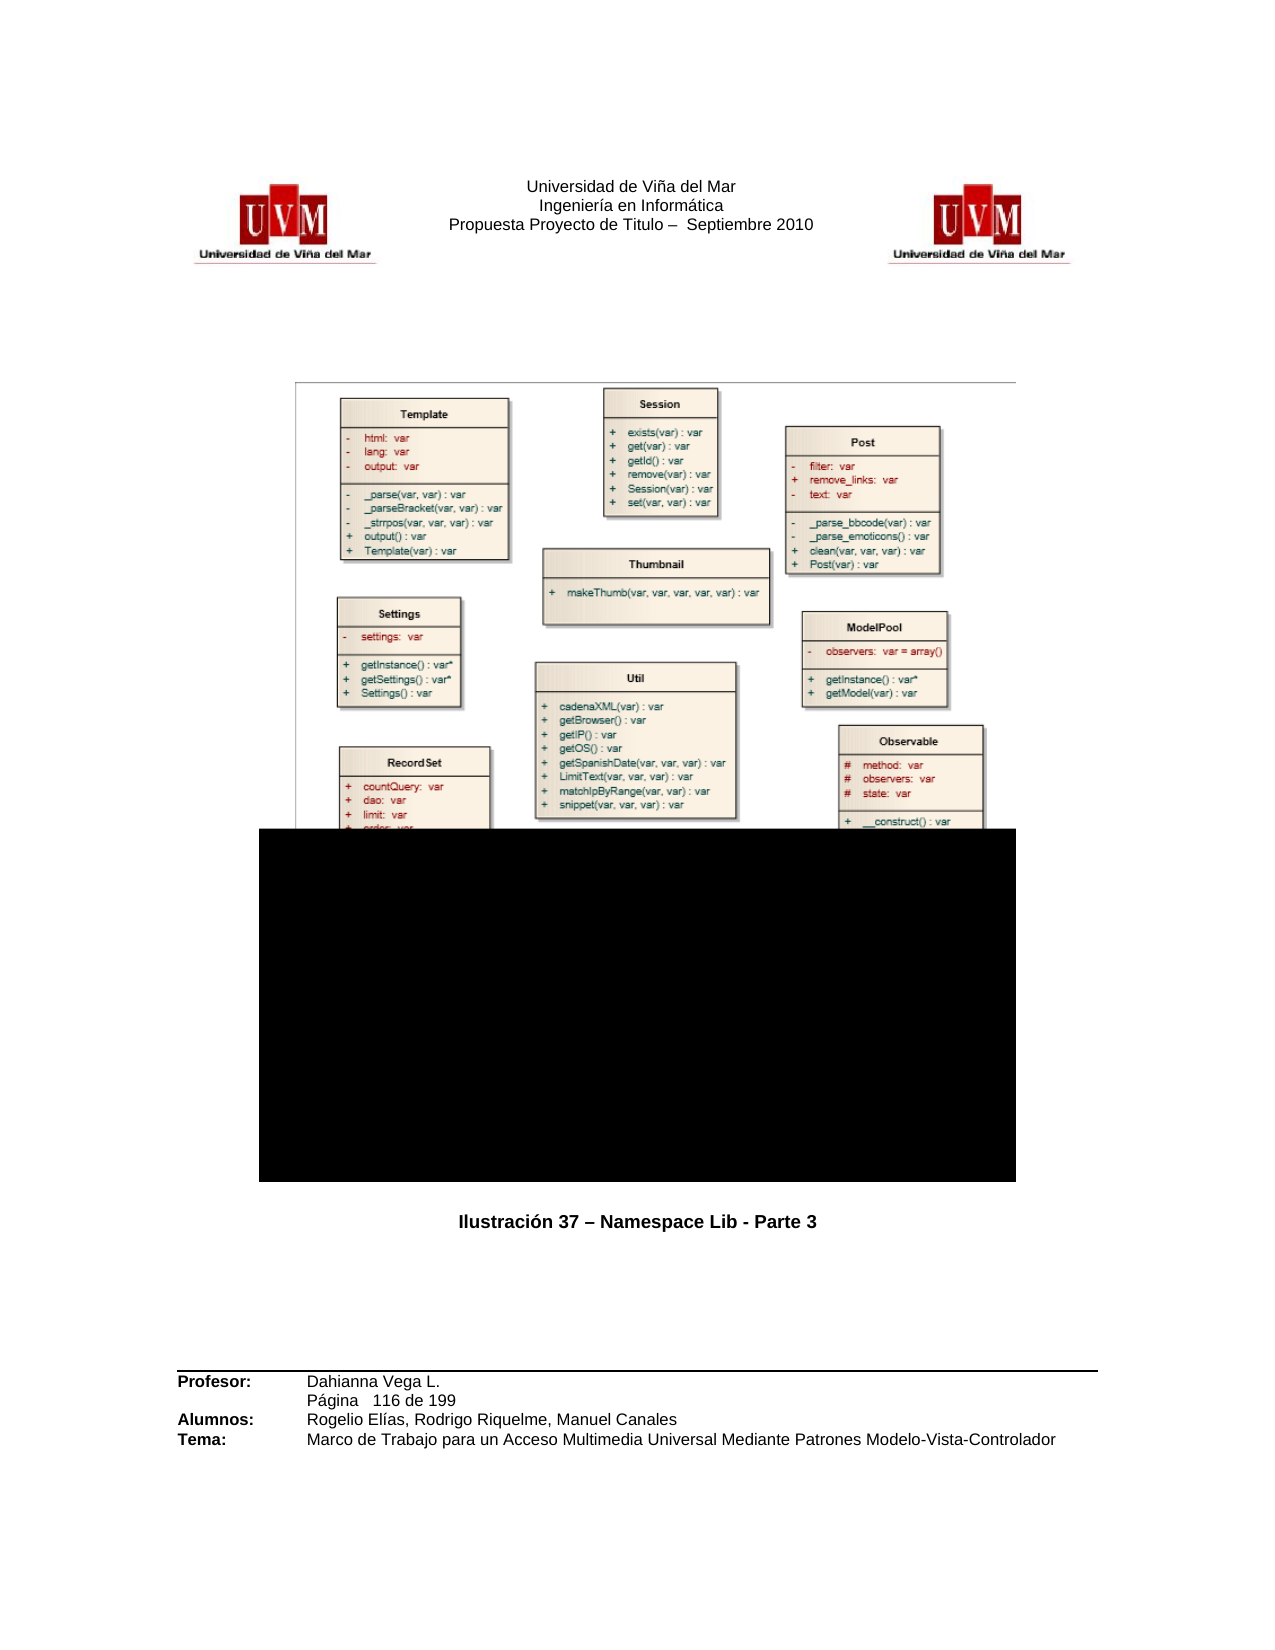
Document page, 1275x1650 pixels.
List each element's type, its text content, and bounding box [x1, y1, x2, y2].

picture [177, 176, 390, 267]
text Ilustración 37 – Namespace Lib - Parte 3 [177, 1211, 1098, 1232]
picture [871, 176, 1084, 267]
picture [259, 346, 1016, 1182]
